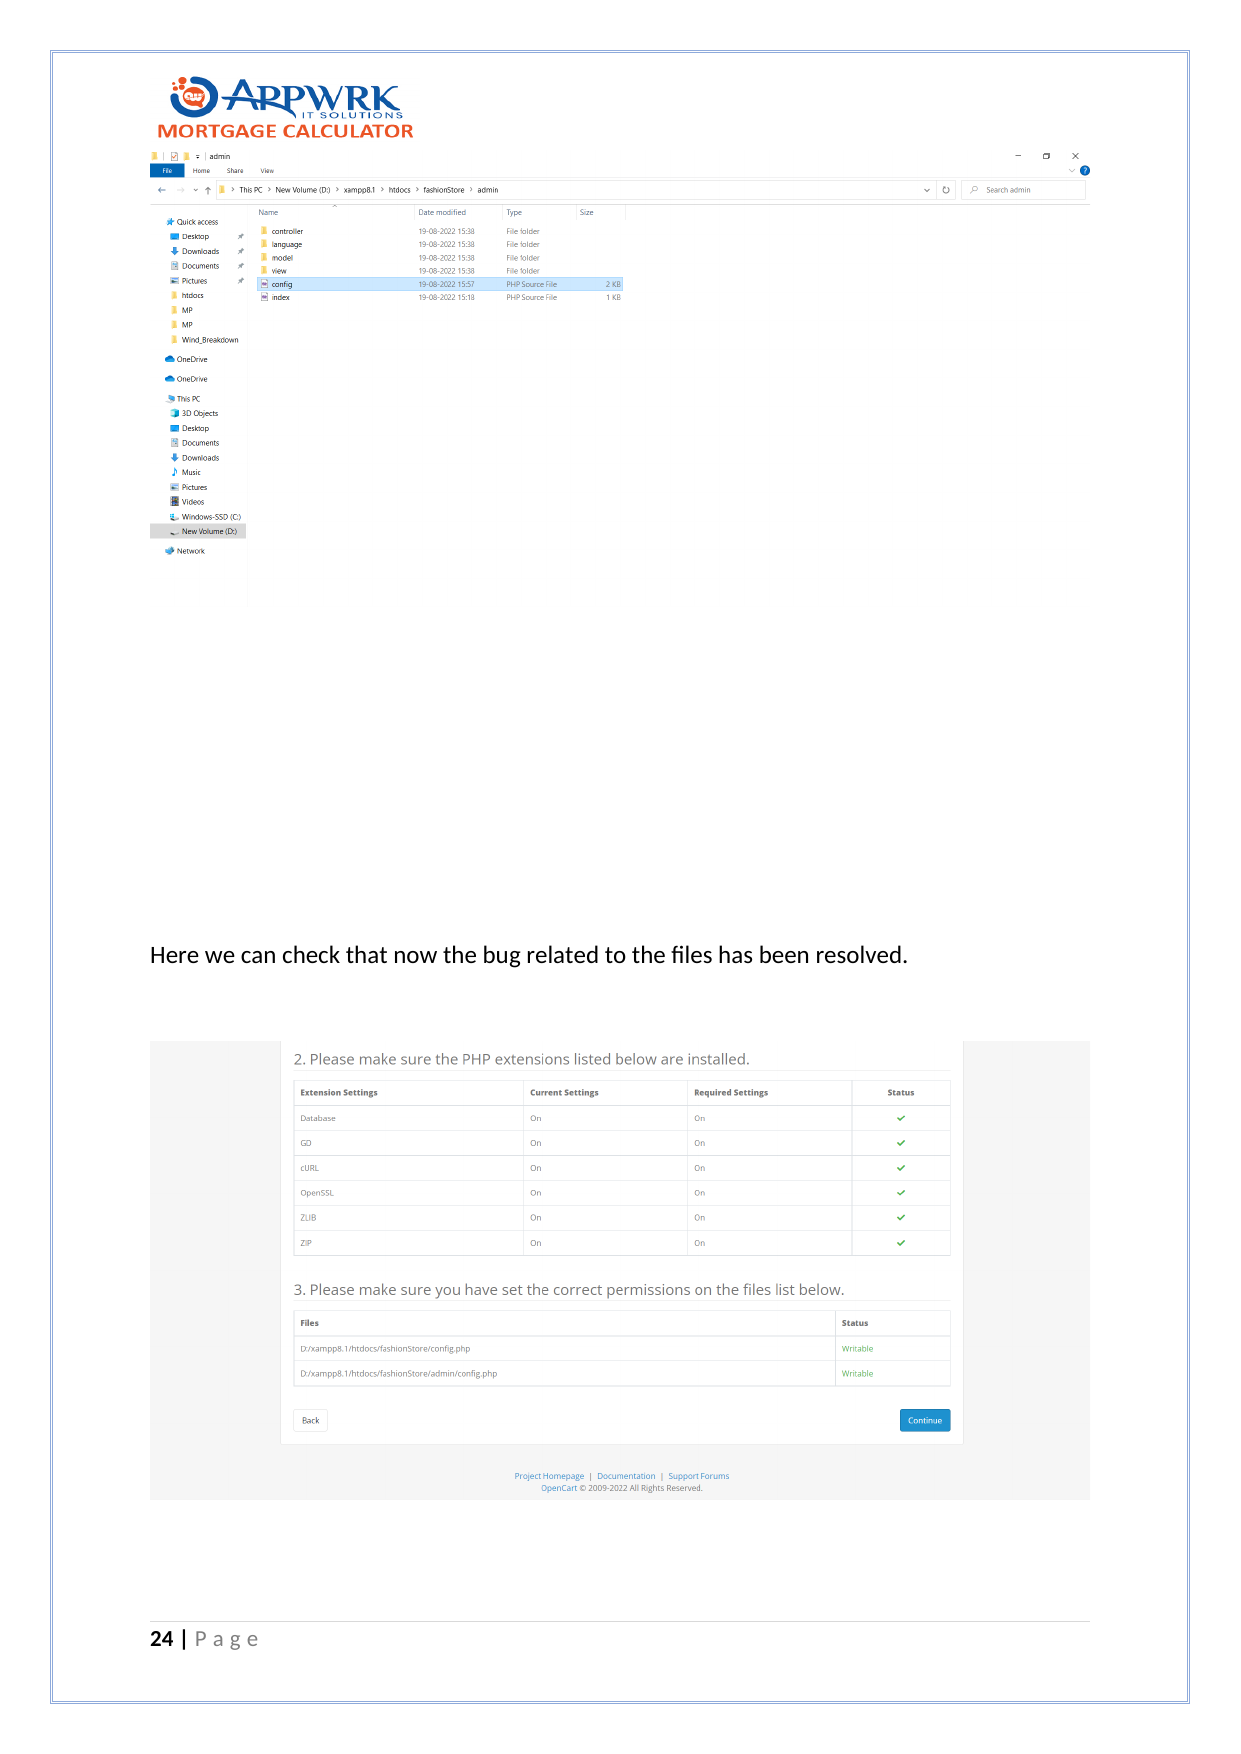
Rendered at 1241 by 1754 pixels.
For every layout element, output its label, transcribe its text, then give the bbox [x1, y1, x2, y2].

text Here we can check that now the bug related to the files has been resolved. [150, 939, 1090, 969]
picture [150, 1041, 1091, 1500]
picture [150, 73, 420, 142]
picture [150, 150, 1091, 607]
